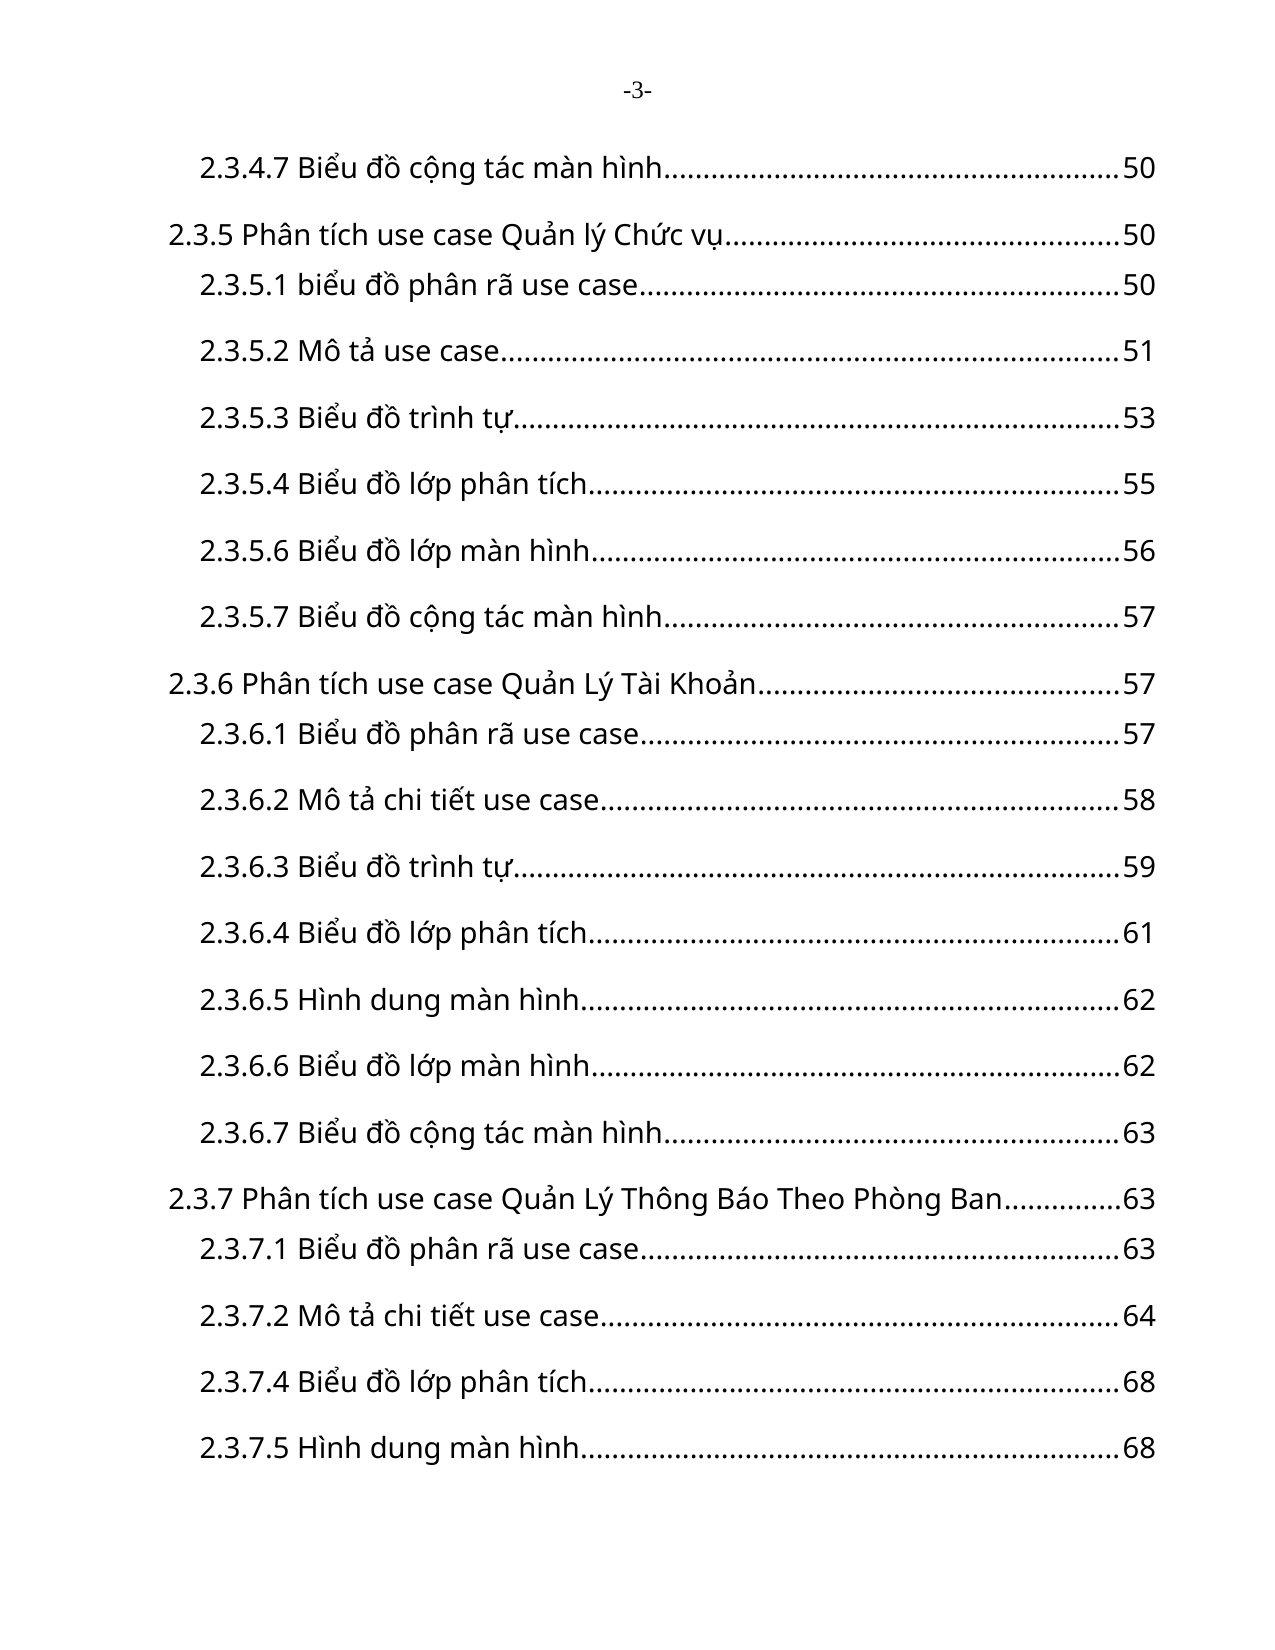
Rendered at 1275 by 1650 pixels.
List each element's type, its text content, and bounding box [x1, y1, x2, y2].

text 2.3.7.2 Mô tả chi tiết use case 64 [199, 1295, 1157, 1334]
text 2.3.7.5 Hình dung màn hình 68 [199, 1428, 1157, 1467]
text 2.3.7.1 Biểu đồ phân rã use case 63 [199, 1228, 1157, 1268]
text 2.3.6.7 Biểu đồ cộng tác màn hình 63 [199, 1112, 1157, 1152]
text 2.3.5.4 Biểu đồ lớp phân tích 55 [199, 464, 1157, 503]
text 2.3.6.2 Mô tả chi tiết use case 58 [199, 779, 1157, 819]
text 2.3.5 Phân tích use case Quản lý Chức vụ 50 [168, 214, 1157, 254]
text 2.3.6.3 Biểu đồ trình tự 59 [199, 846, 1157, 886]
text 2.3.7 Phân tích use case Quản Lý Thông Báo Theo Phòng Ban 63 [168, 1178, 1157, 1218]
text 2.3.6.5 Hình dung màn hình 62 [199, 979, 1157, 1019]
text 2.3.4.7 Biểu đồ cộng tác màn hình 50 [199, 148, 1157, 187]
text 2.3.6.6 Biểu đồ lớp màn hình 62 [199, 1045, 1157, 1085]
text 2.3.5.7 Biểu đồ cộng tác màn hình 57 [199, 597, 1157, 636]
text 2.3.6.1 Biểu đồ phân rã use case 57 [199, 713, 1157, 753]
text 2.3.5.3 Biểu đồ trình tự 53 [199, 397, 1157, 437]
text 2.3.5.2 Mô tả use case 51 [199, 331, 1157, 370]
text 2.3.5.1 biểu đồ phân rã use case 50 [199, 264, 1157, 304]
text 2.3.6 Phân tích use case Quản Lý Tài Khoản 57 [168, 663, 1157, 703]
text 2.3.7.4 Biểu đồ lớp phân tích 68 [199, 1361, 1157, 1401]
text 2.3.6.4 Biểu đồ lớp phân tích 61 [199, 912, 1157, 952]
text 2.3.5.6 Biểu đồ lớp màn hình 56 [199, 530, 1157, 570]
